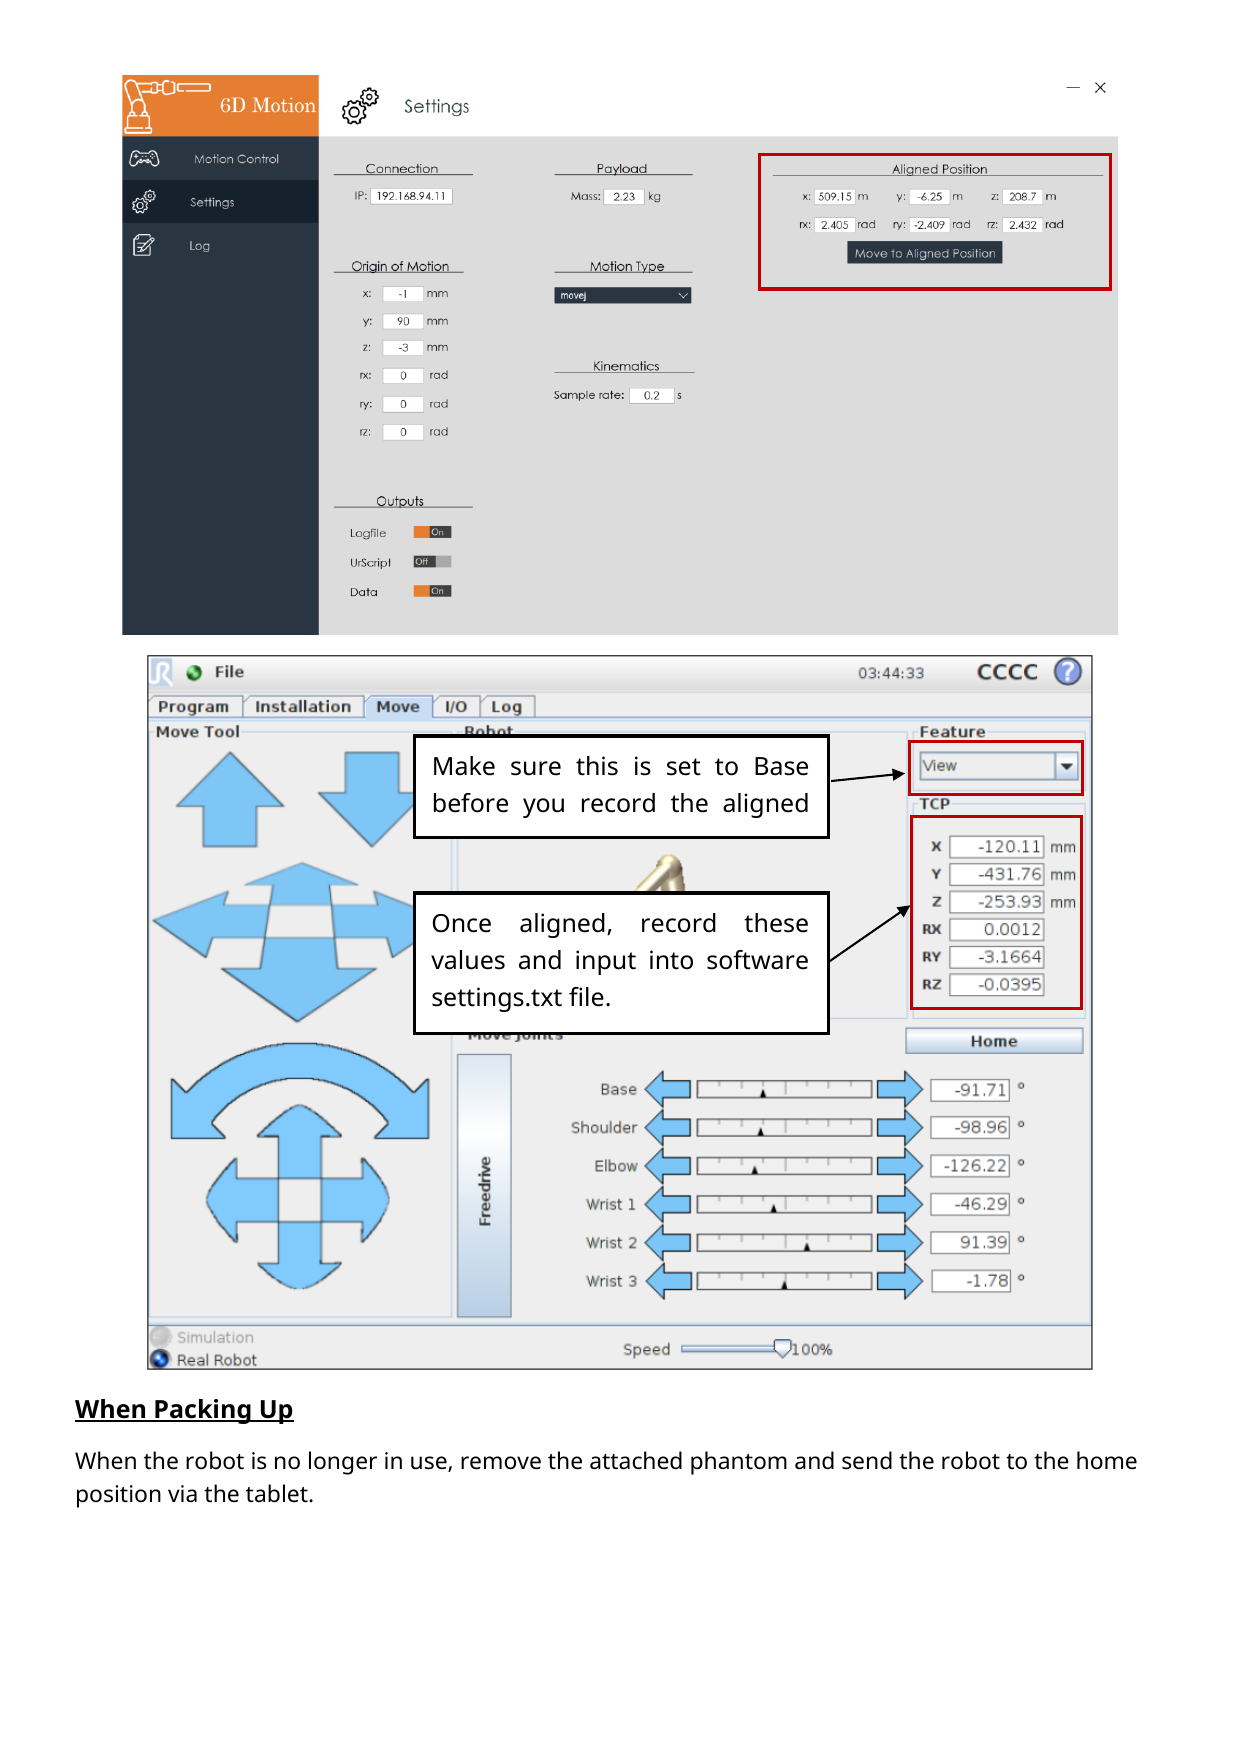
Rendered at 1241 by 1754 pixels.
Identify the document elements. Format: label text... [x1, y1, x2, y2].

text When the robot is no longer in use, remove the attached phantom and send the robot to the home position via the tablet. [75, 1445, 1165, 1510]
text When Packing Up [75, 1391, 1165, 1425]
picture [122, 75, 1119, 635]
picture [143, 653, 1098, 1373]
